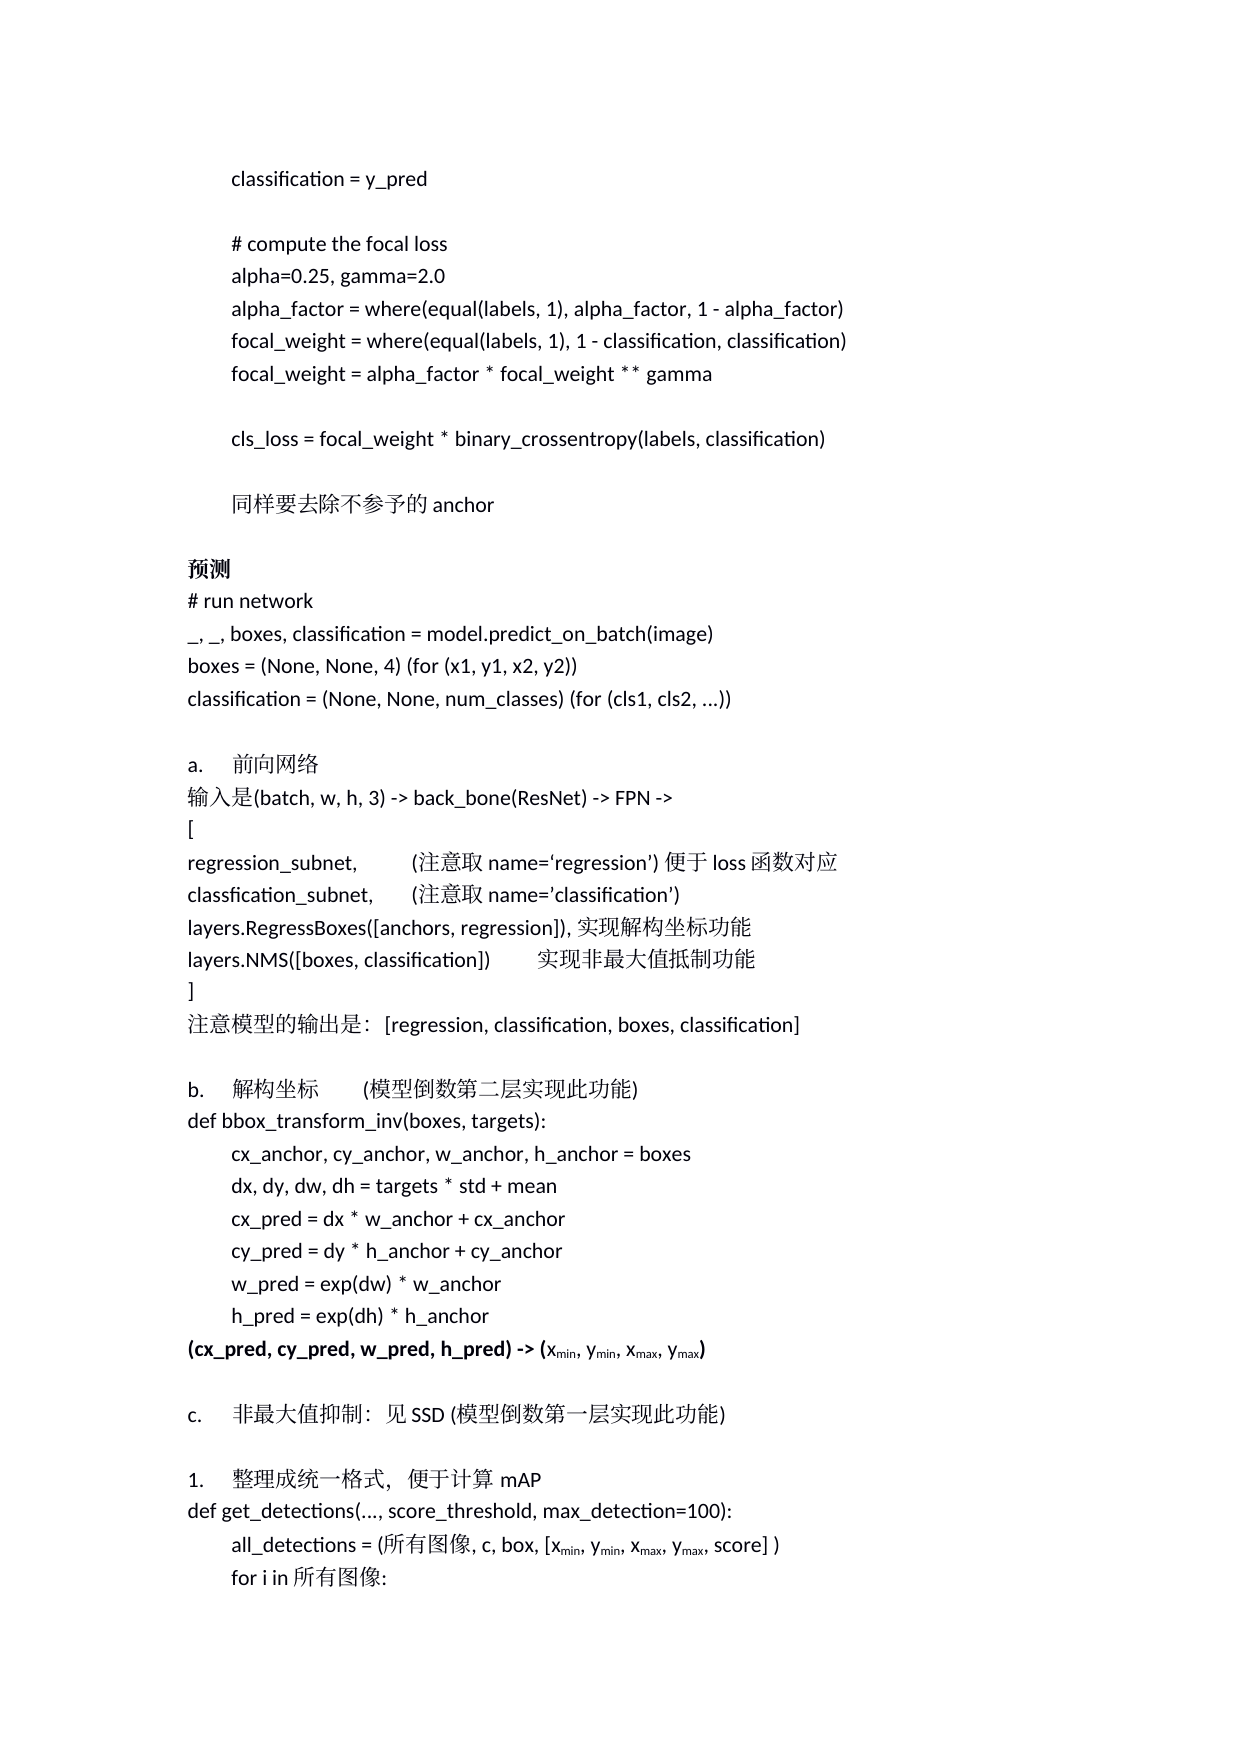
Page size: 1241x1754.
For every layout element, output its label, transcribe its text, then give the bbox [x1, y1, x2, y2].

text cx_anchor, cy_anchor, w_anchor, h_anchor = boxes [187, 1137, 1053, 1169]
text classfication_subnet, (注意取name=’classification’) [187, 877, 1053, 909]
text dx, dy, dw, dh = targets * std + mean [187, 1169, 1053, 1202]
list 预测 [187, 552, 1053, 584]
text 输入是(batch, w, h, 3) -> back_bone(ResNet) -> FPN -> [187, 779, 1053, 812]
text cy_pred = dy * h_anchor + cy_anchor [187, 1234, 1053, 1267]
text w_pred = exp(dw) * w_anchor [187, 1267, 1053, 1299]
text # run network [187, 584, 1053, 617]
list 前向网络 [187, 747, 1053, 779]
list 非最大值抑制：见SSD (模型倒数第一层实现此功能) [187, 1397, 1053, 1429]
text alpha_factor = where(equal(labels, 1), alpha_factor, 1 - alpha_factor) [187, 292, 1053, 324]
text cls_loss = focal_weight * binary_crossentropy(labels, classification) [187, 422, 1053, 454]
text 注意模型的输出是：[regression, classification, boxes, classification] [187, 1007, 1053, 1039]
text h_pred = exp(dh) * h_anchor [187, 1299, 1053, 1332]
text focal_weight = where(equal(labels, 1), 1 - classification, classification) [187, 324, 1053, 357]
text 同样要去除不参予的anchor [187, 487, 1053, 519]
text boxes = (None, None, 4) (for (x1, y1, x2, y2)) [187, 649, 1053, 682]
text ] [187, 974, 1053, 1007]
text focal_weight = alpha_factor * focal_weight ** gamma [187, 357, 1053, 389]
text cx_pred = dx * w_anchor + cx_anchor [187, 1202, 1053, 1234]
text def get_detections(..., score_threshold, max_detection=100): [187, 1494, 1053, 1527]
text layers.RegressBoxes([anchors, regression]), 实现解构坐标功能 [187, 909, 1053, 942]
text layers.NMS([boxes, classification]) 实现非最大值抵制功能 [187, 942, 1053, 974]
text [ [187, 812, 1053, 844]
text alpha=0.25, gamma=2.0 [187, 259, 1053, 292]
text (cx_pred, cy_pred, w_pred, h_pred) -> (xmin, ymin, xmax, ymax) [187, 1332, 1053, 1364]
list 解构坐标 (模型倒数第二层实现此功能) [187, 1072, 1053, 1104]
text regression_subnet, (注意取name=‘regression’) 便于loss函数对应 [187, 844, 1053, 877]
list 整理成统一格式，便于计算 mAP [187, 1462, 1053, 1494]
text classification = y_pred [187, 162, 1053, 194]
text # compute the focal loss [187, 227, 1053, 259]
text for i in 所有图像: [187, 1559, 1053, 1592]
text def bbox_transform_inv(boxes, targets): [187, 1104, 1053, 1137]
text classification = (None, None, num_classes) (for (cls1, cls2, ...)) [187, 682, 1053, 714]
text all_detections = (所有图像, c, box, [xmin, ymin, xmax, ymax, score] ) [187, 1527, 1053, 1559]
text _, _, boxes, classification = model.predict_on_batch(image) [187, 617, 1053, 649]
